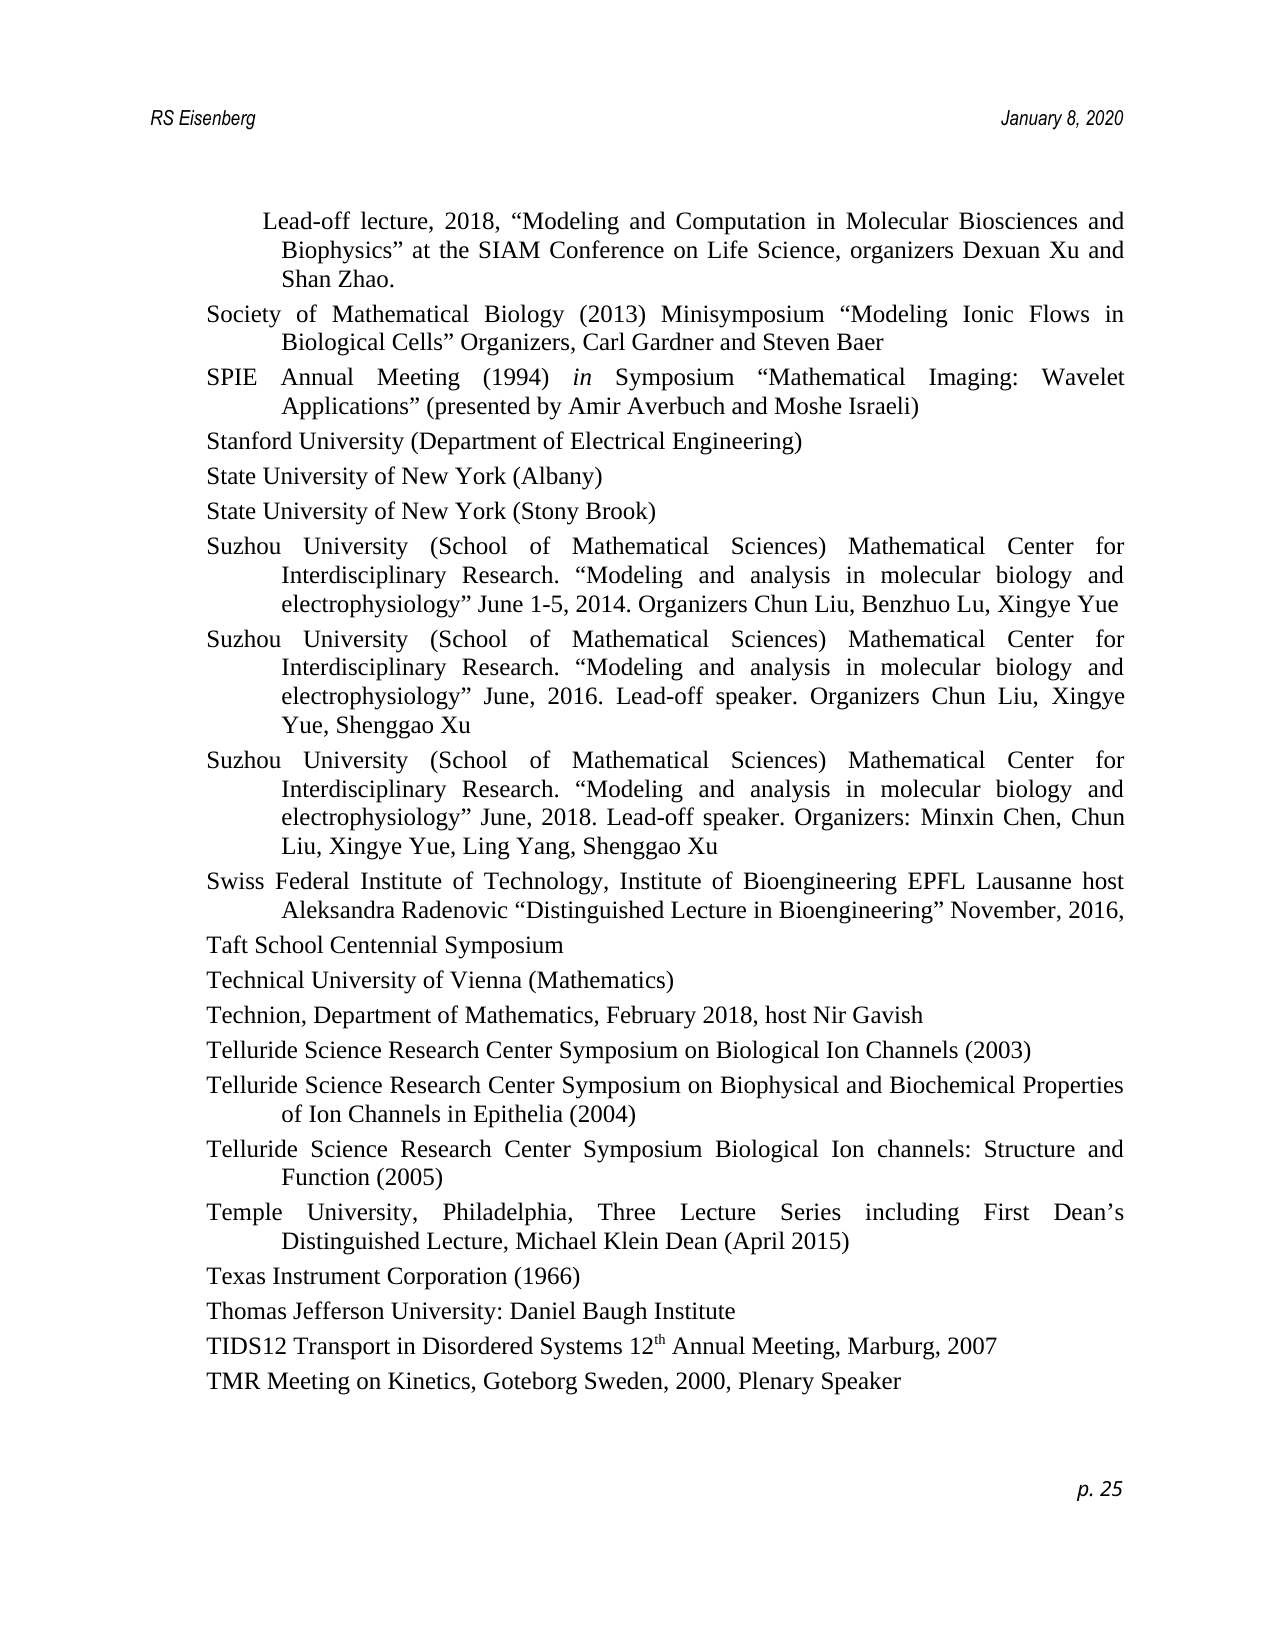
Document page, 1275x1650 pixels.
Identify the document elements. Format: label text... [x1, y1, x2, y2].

text Stanford University (Department of Electrical Engineering) [206, 426, 1125, 455]
text Telluride Science Research Center Symposium Biological Ion channels: Structure and Function (2005) [206, 1134, 1125, 1191]
text Temple University, Philadelphia, Three Lecture Series including First Dean’s Distinguished Lecture, Michael Klein Dean (April 2015) [206, 1197, 1125, 1255]
text Technion, Department of Mathematics, February 2018, host Nir Gavish [206, 1000, 1125, 1029]
text Suzhou University (School of Mathematical Sciences) Mathematical Center for Interdisciplinary Research. “Modeling and analysis in molecular biology and electrophysiology” June, 2016. Lead-off speaker. Organizers Chun Liu, Xingye Yue, Shenggao Xu [206, 624, 1125, 739]
text Lead-off lecture, 2018, “Modeling and Computation in Molecular Biosciences and Biophysics” at the SIAM Conference on Life Science, organizers Dexuan Xu and Shan Zhao. [206, 206, 1125, 292]
text TIDS12 Transport in Disordered Systems 12th Annual Meeting, Marburg, 2007 [206, 1331, 1125, 1360]
text Telluride Science Research Center Symposium on Biophysical and Biochemical Properties of Ion Channels in Epithelia (2004) [206, 1070, 1125, 1127]
text Suzhou University (School of Mathematical Sciences) Mathematical Center for Interdisciplinary Research. “Modeling and analysis in molecular biology and electrophysiology” June, 2018. Lead-off speaker. Organizers: Minxin Chen, Chun Liu, Xingye Yue, Ling Yang, Shenggao Xu [206, 745, 1125, 860]
text Thomas Jefferson University: Daniel Baugh Institute [206, 1296, 1125, 1325]
text Texas Instrument Corporation (1966) [206, 1261, 1125, 1290]
text Society of Mathematical Biology (2013) Minisymposium “Modeling Ionic Flows in Biological Cells” Organizers, Carl Gardner and Steven Baer [206, 299, 1125, 356]
text Taft School Centennial Symposium [206, 930, 1125, 959]
text Swiss Federal Institute of Technology, Institute of Bioengineering EPFL Lausanne host Aleksandra Radenovic “Distinguished Lecture in Bioengineering” November, 2016, [206, 866, 1125, 924]
text Telluride Science Research Center Symposium on Biological Ion Channels (2003) [206, 1035, 1125, 1064]
text TMR Meeting on Kinetics, Goteborg Sweden, 2000, Plenary Speaker [206, 1366, 1125, 1395]
text Technical University of Vienna (Mathematics) [206, 965, 1125, 994]
text State University of New York (Albany) [206, 461, 1125, 490]
text State University of New York (Stony Brook) [206, 496, 1125, 525]
text Suzhou University (School of Mathematical Sciences) Mathematical Center for Interdisciplinary Research. “Modeling and analysis in molecular biology and electrophysiology” June 1-5, 2014. Organizers Chun Liu, Benzhuo Lu, Xingye Yue [206, 531, 1125, 617]
text SPIE Annual Meeting (1994) in Symposium “Mathematical Imaging: Wavelet Applications” (presented by Amir Averbuch and Moshe Israeli) [206, 362, 1125, 420]
